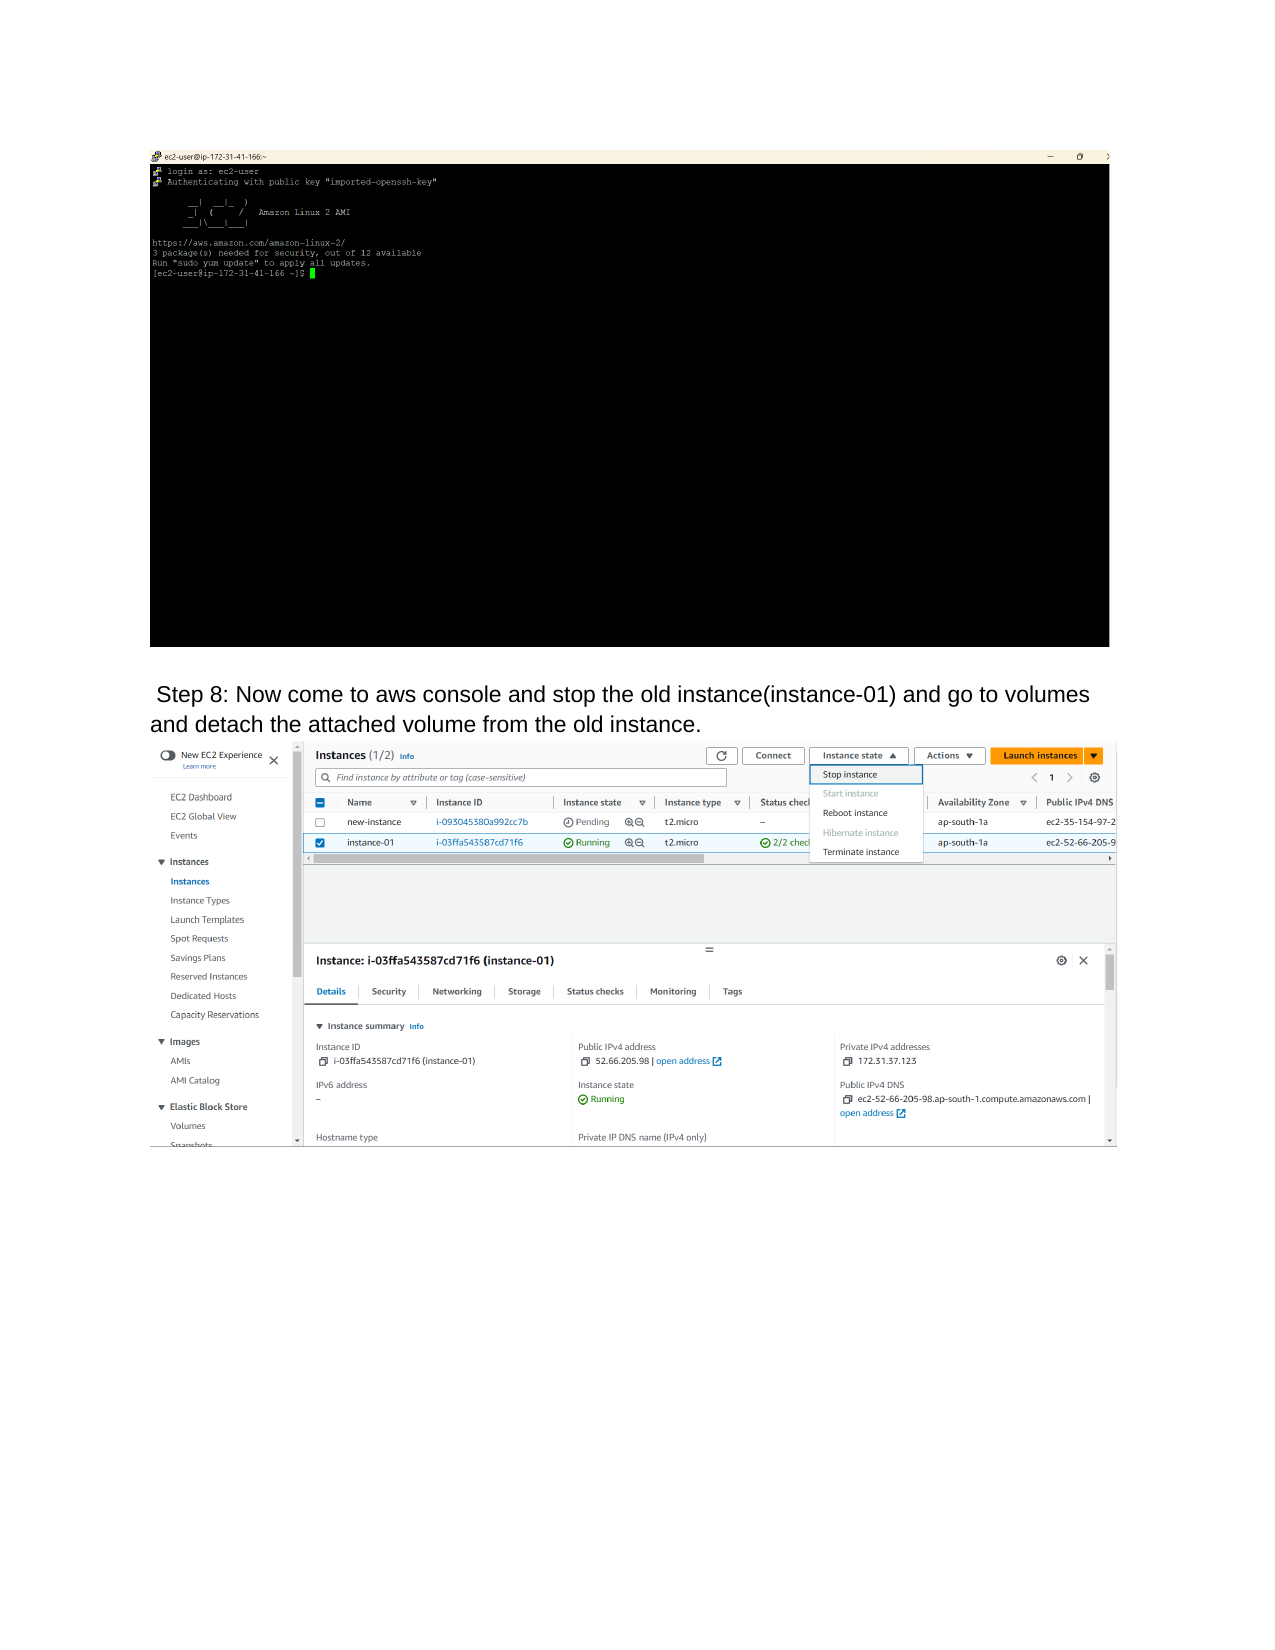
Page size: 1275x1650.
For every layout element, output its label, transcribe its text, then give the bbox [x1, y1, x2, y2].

picture [150, 741, 1118, 1147]
text Step 8: Now come to aws console and stop the old instance(instance-01) and go to volumes and detach the attached volume from the old instance. [150, 681, 1125, 737]
picture [150, 150, 1110, 647]
